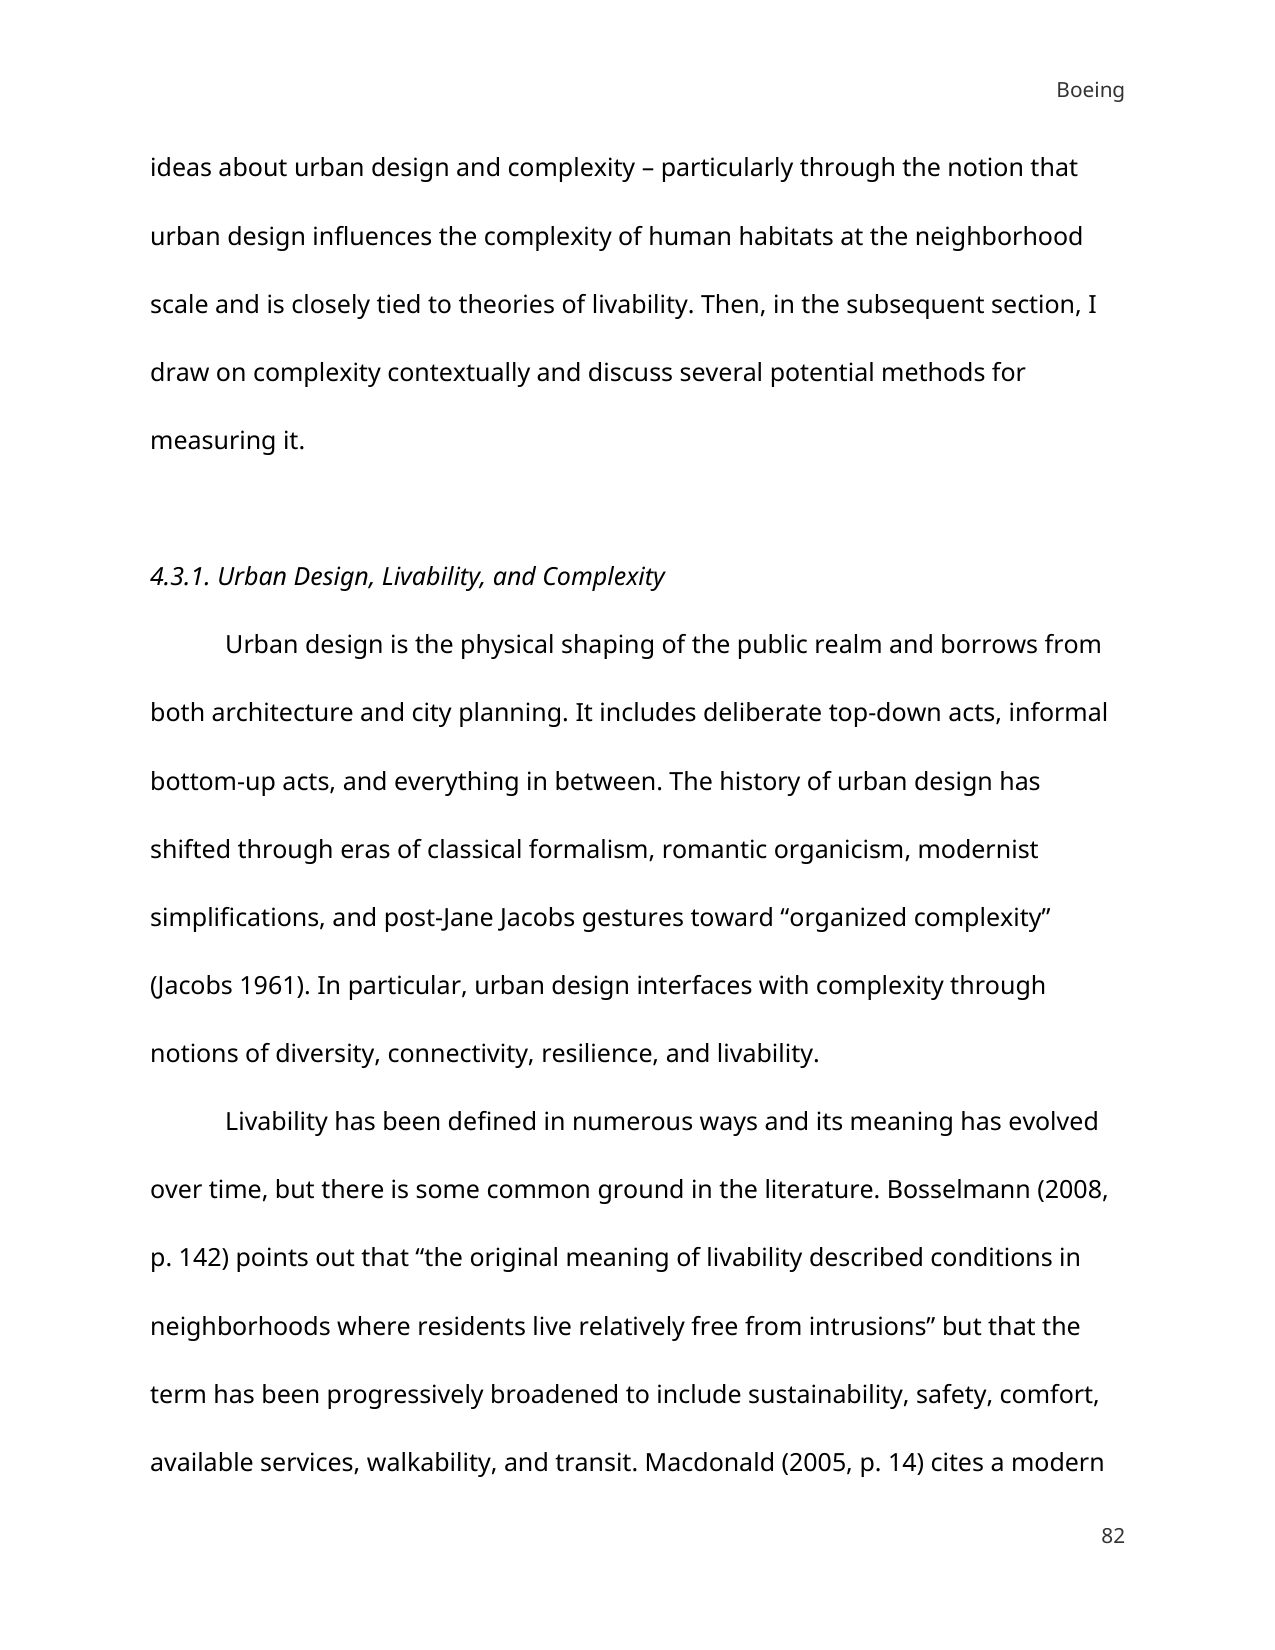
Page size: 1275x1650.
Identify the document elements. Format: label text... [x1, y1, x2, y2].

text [150, 1104, 1125, 1478]
subtitle Urban Design, Livability, and Complexity [150, 559, 1125, 593]
text Urban design is the physical shaping of the public realm and borrows from both architecture and city planning. It includes deliberate top-down acts, informal bottom-up acts, and everything in between. The history of urban design has shifted through eras of classical formalism, romantic organicism, modernist simplifications, and post-Jane Jacobs gestures toward “organized complexity” (Jacobs 1961). In particular, urban design interfaces with complexity through notions of diversity, connectivity, resilience, and livability. [150, 627, 1125, 1070]
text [150, 150, 1125, 457]
